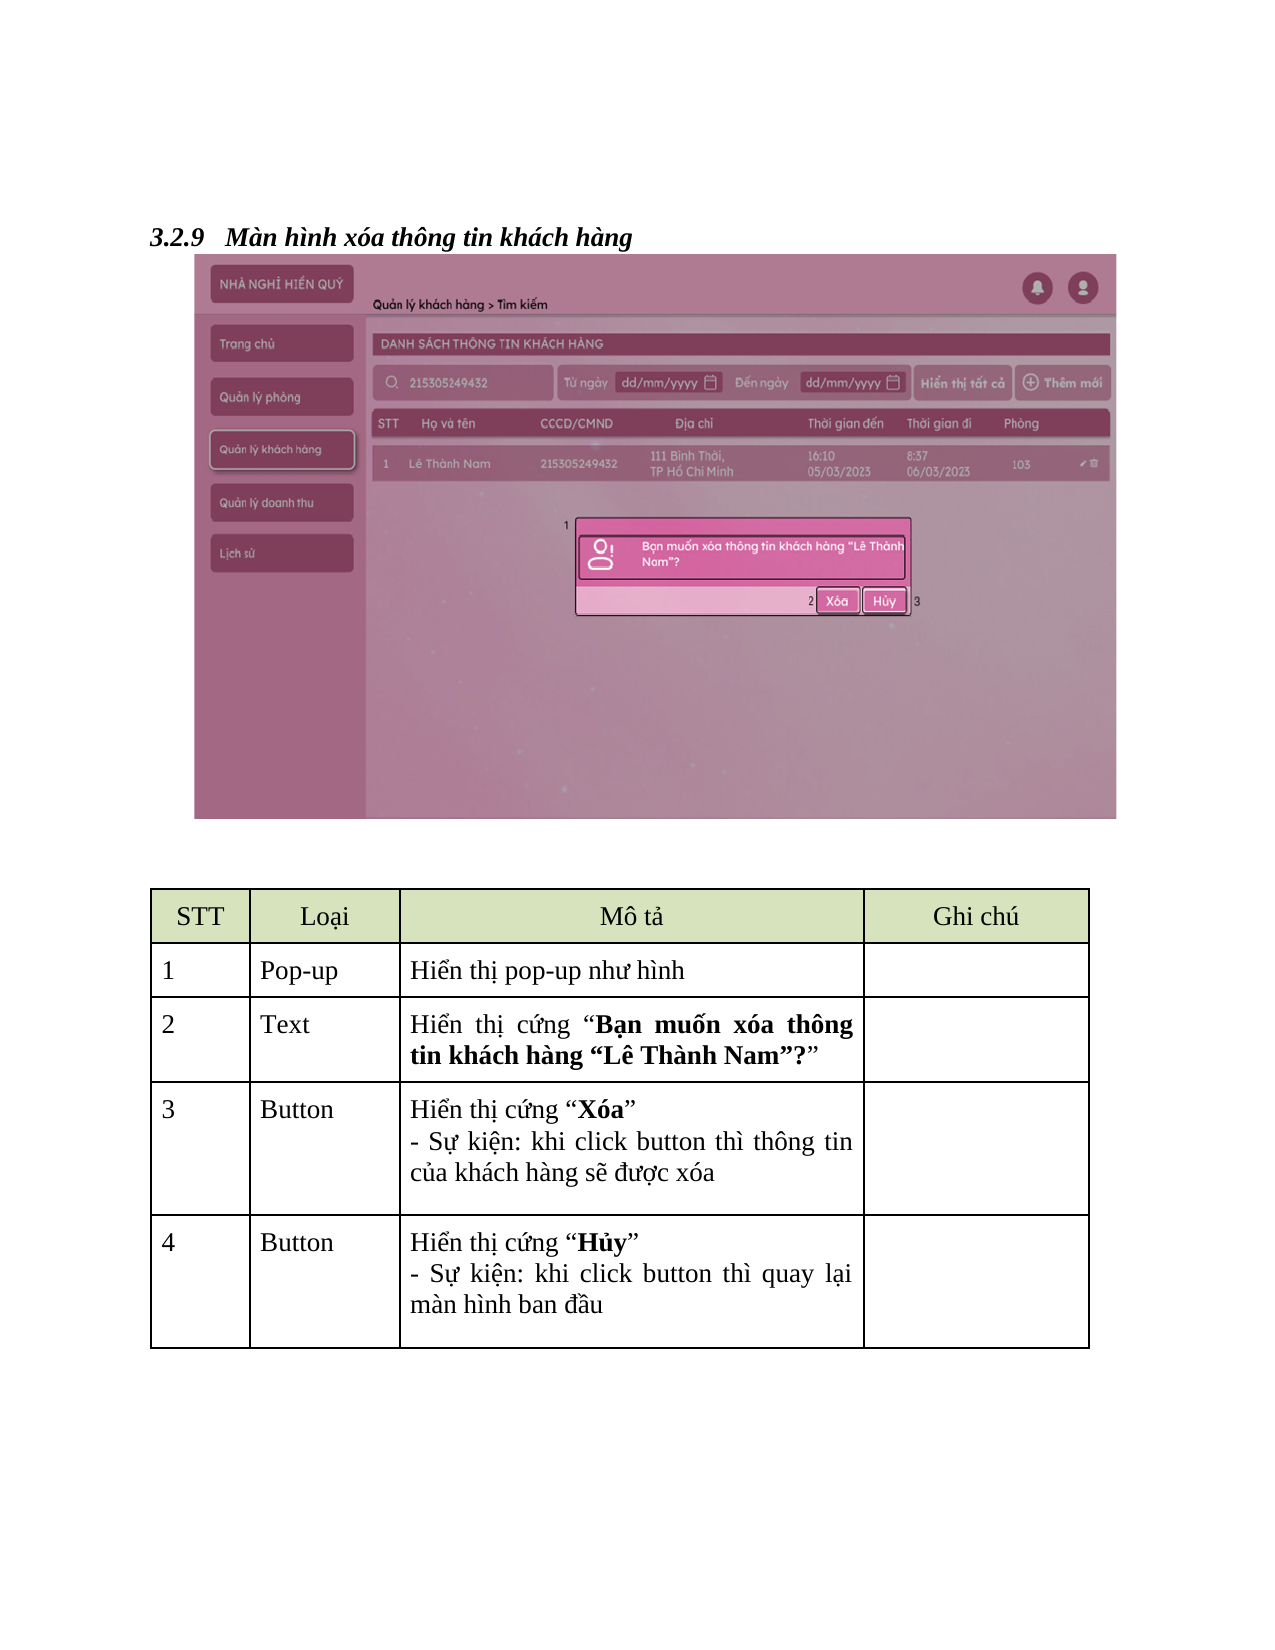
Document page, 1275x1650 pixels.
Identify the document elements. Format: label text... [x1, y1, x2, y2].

table_cell Text [251, 998, 399, 1081]
table_cell Hiển thị cứng “Xóa” - Sự kiện: khi click button thì thông tin của khách hàng sẽ được xóa [401, 1083, 863, 1214]
subtitle Màn hình xóa thông tin khách hàng [150, 221, 1125, 252]
table_cell Hiển thị pop-up như hình [401, 944, 863, 996]
table_cell Hiển thị cứng “Bạn muốn xóa thông tin khách hàng “Lê Thành Nam”?” [401, 998, 863, 1081]
table_header Ghi chú [865, 890, 1088, 942]
table_header Loại [251, 890, 399, 942]
table_header STT [152, 890, 249, 942]
table_cell [865, 998, 1088, 1081]
table_header Mô tả [401, 890, 863, 942]
table_cell Hiển thị cứng “Hủy” - Sự kiện: khi click button thì quay lại màn hình ban đầu [401, 1216, 863, 1347]
table_cell 1 [152, 944, 249, 996]
table_cell [865, 1216, 1088, 1347]
table_cell 2 [152, 998, 249, 1081]
table_cell 3 [152, 1083, 249, 1214]
table_cell [865, 944, 1088, 996]
table_cell 4 [152, 1216, 249, 1347]
table_cell Button [251, 1083, 399, 1214]
picture [194, 254, 1117, 819]
table_cell Button [251, 1216, 399, 1347]
table_cell [865, 1083, 1088, 1214]
table_cell Pop-up [251, 944, 399, 996]
